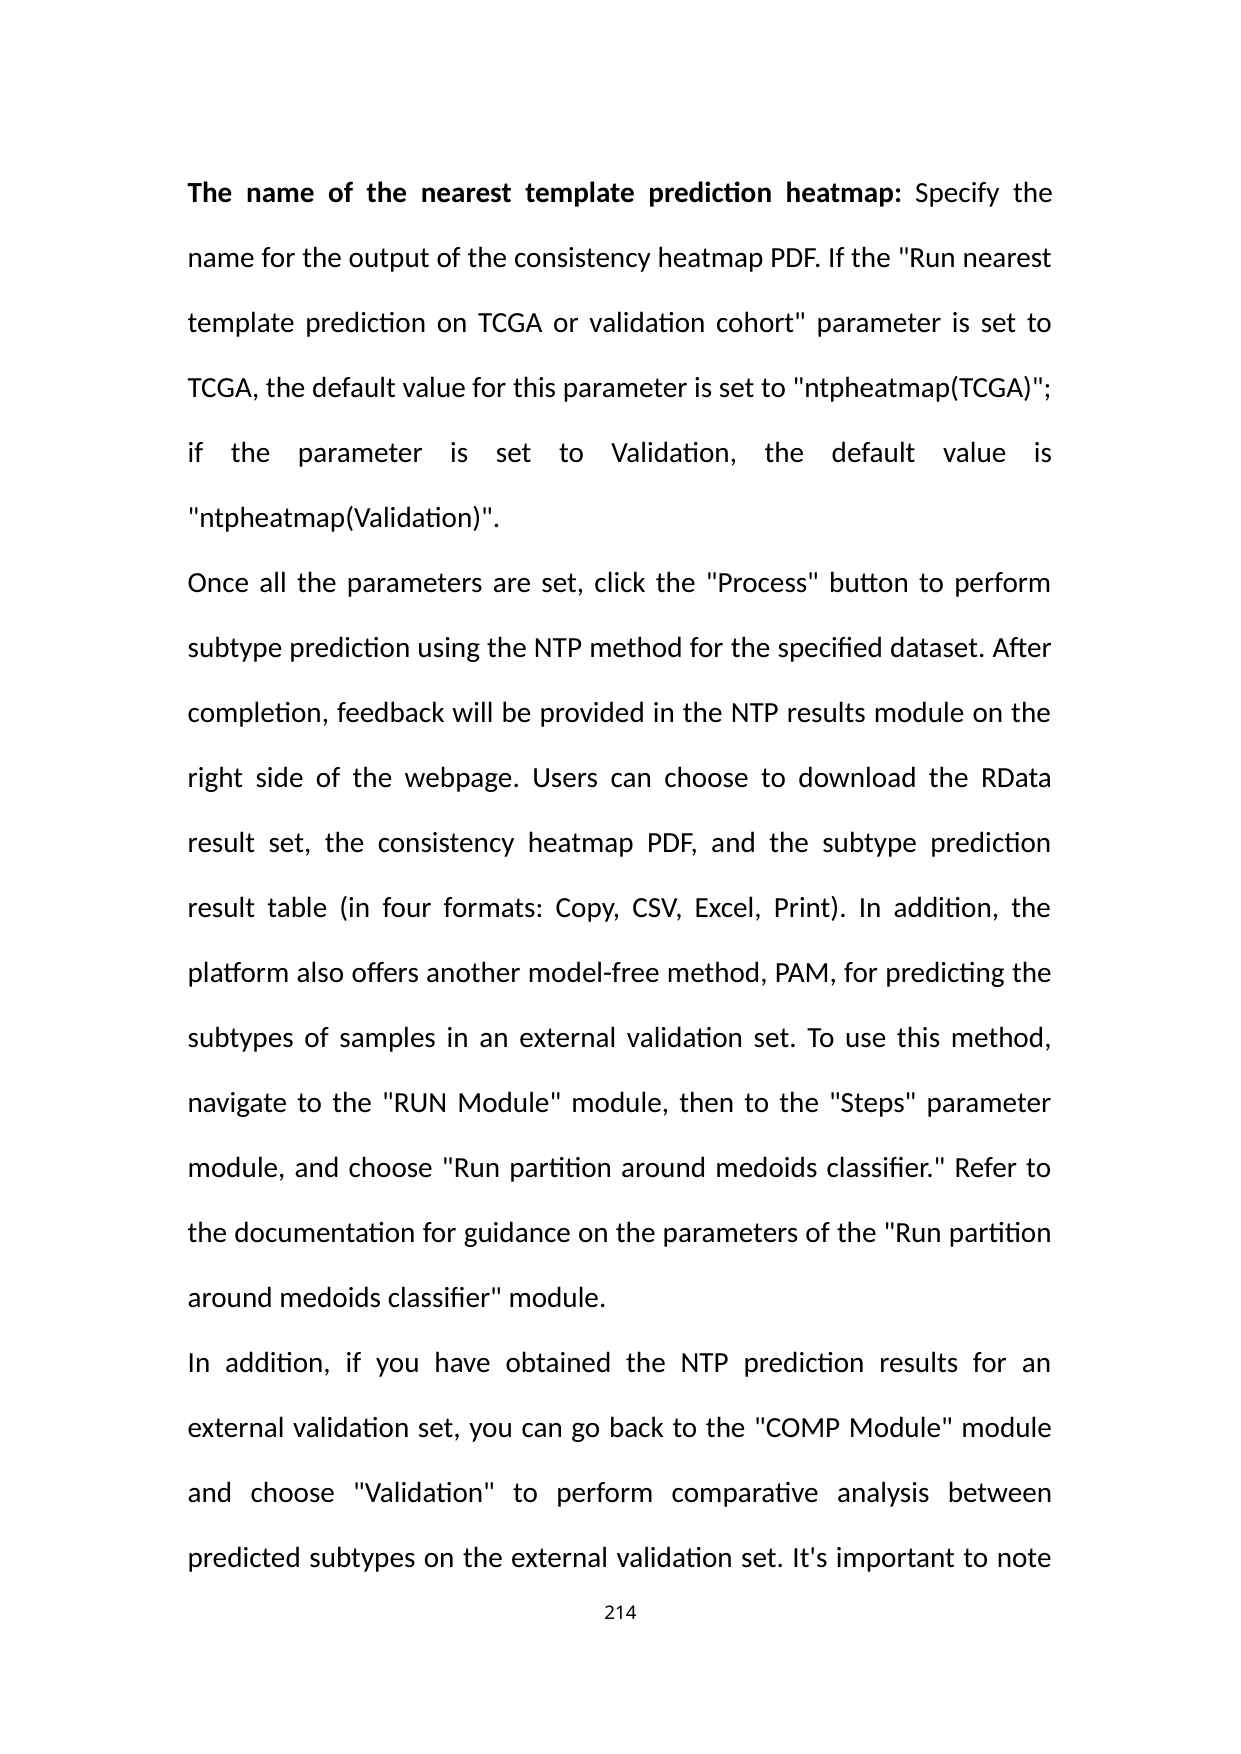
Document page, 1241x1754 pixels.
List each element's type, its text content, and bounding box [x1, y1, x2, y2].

text Once all the parameters are set, click the "Process" button to perform subtype prediction using the NTP method for the specified dataset. After completion, feedback will be provided in the NTP results module on the right side of the webpage. Users can choose to download the RData result set, the consistency heatmap PDF, and the subtype prediction result table (in four formats: Copy, CSV, Excel, Print). In addition, the platform also offers another model-free method, PAM, for predicting the subtypes of samples in an external validation set. To use this method, navigate to the "RUN Module" module, then to the "Steps" parameter module, and choose "Run partition around medoids classifier." Refer to the documentation for guidance on the parameters of the "Run partition around medoids classifier" module. [187, 550, 1053, 1330]
text The name of the nearest template prediction heatmap: Specify the name for the output of the consistency heatmap PDF. If the "Run nearest template prediction on TCGA or validation cohort" parameter is set to TCGA, the default value for this parameter is set to "ntpheatmap(TCGA)"; if the parameter is set to Validation, the default value is "ntpheatmap(Validation)". [187, 160, 1053, 550]
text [187, 1330, 1053, 1590]
